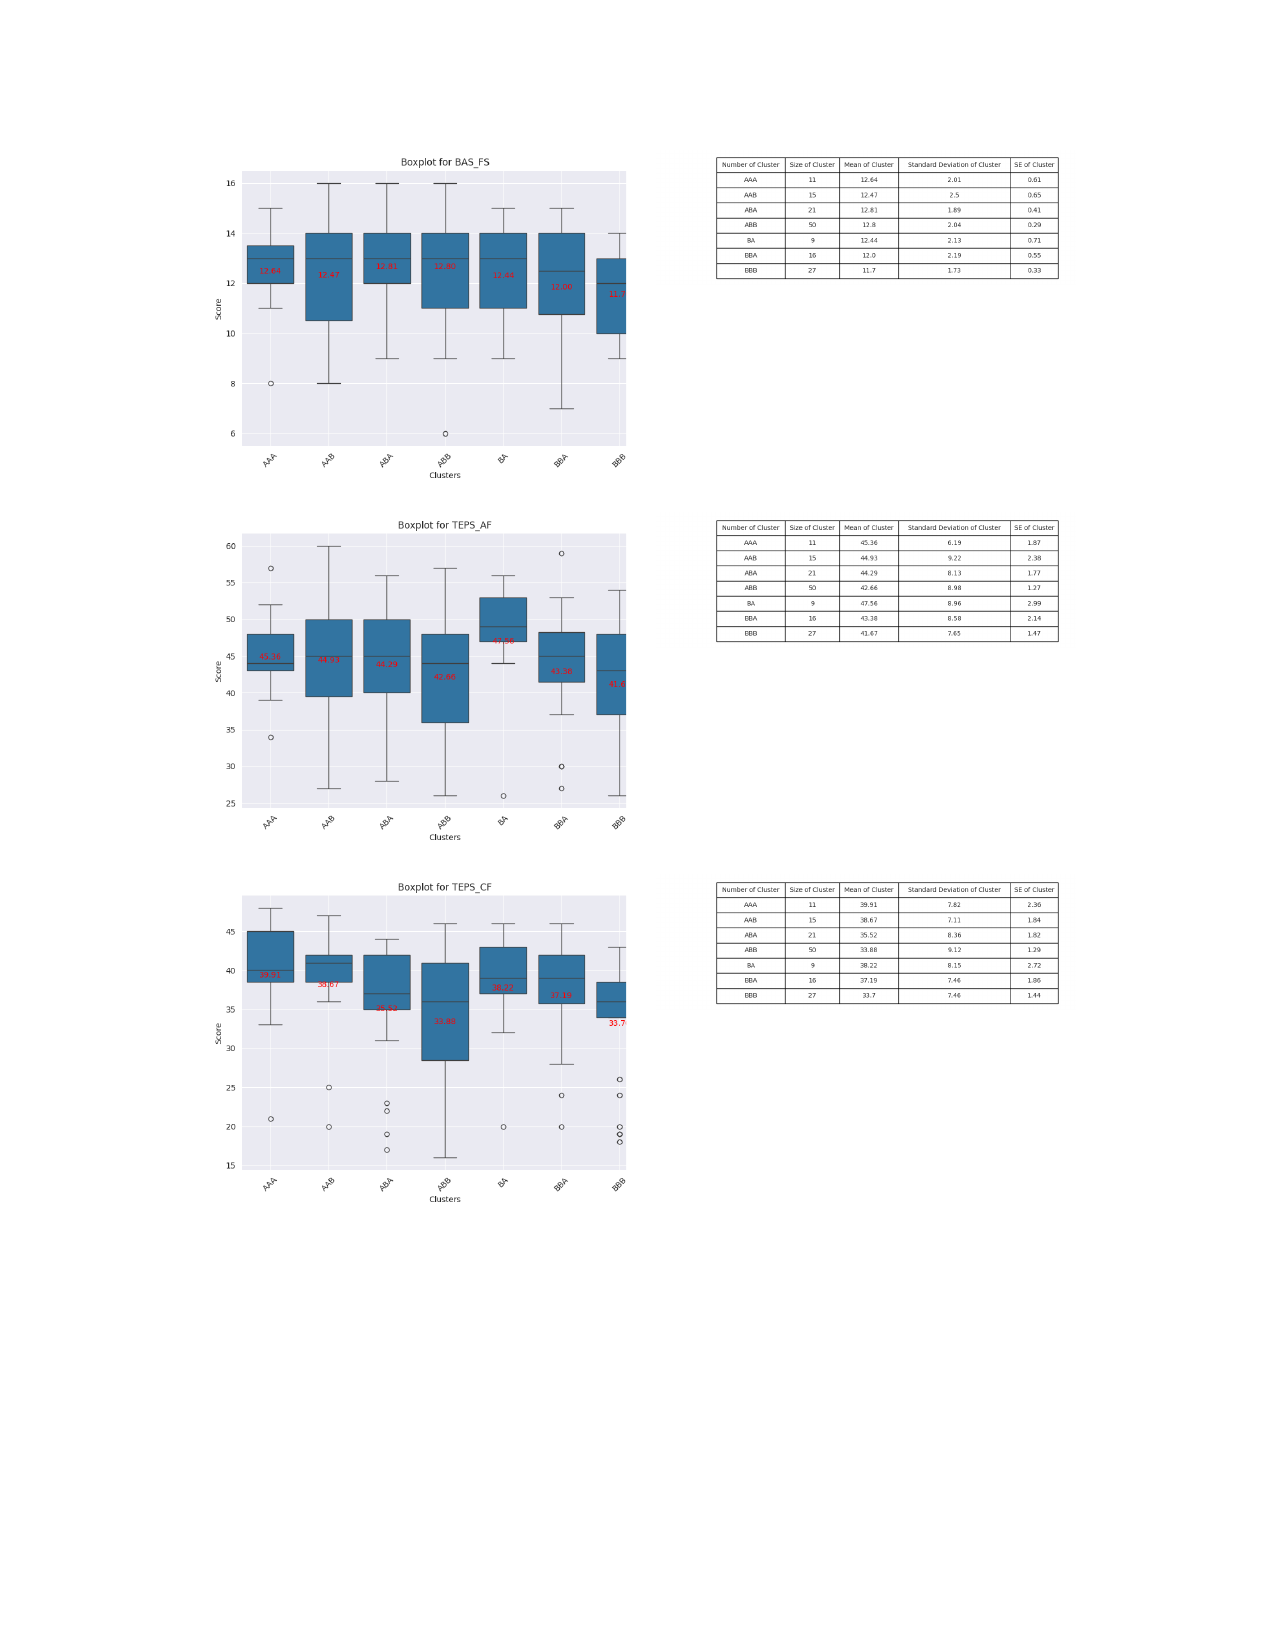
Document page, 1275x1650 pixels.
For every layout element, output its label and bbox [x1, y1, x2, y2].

picture [206, 150, 627, 488]
picture [656, 512, 1077, 648]
table_header [176, 512, 626, 874]
table_header [626, 512, 1076, 874]
table_header [176, 874, 626, 1237]
table_header [626, 874, 1076, 1237]
table_header [176, 150, 626, 512]
picture [206, 512, 627, 850]
table_header [626, 150, 1076, 512]
picture [656, 150, 1077, 285]
picture [656, 874, 1077, 1010]
picture [206, 874, 627, 1212]
